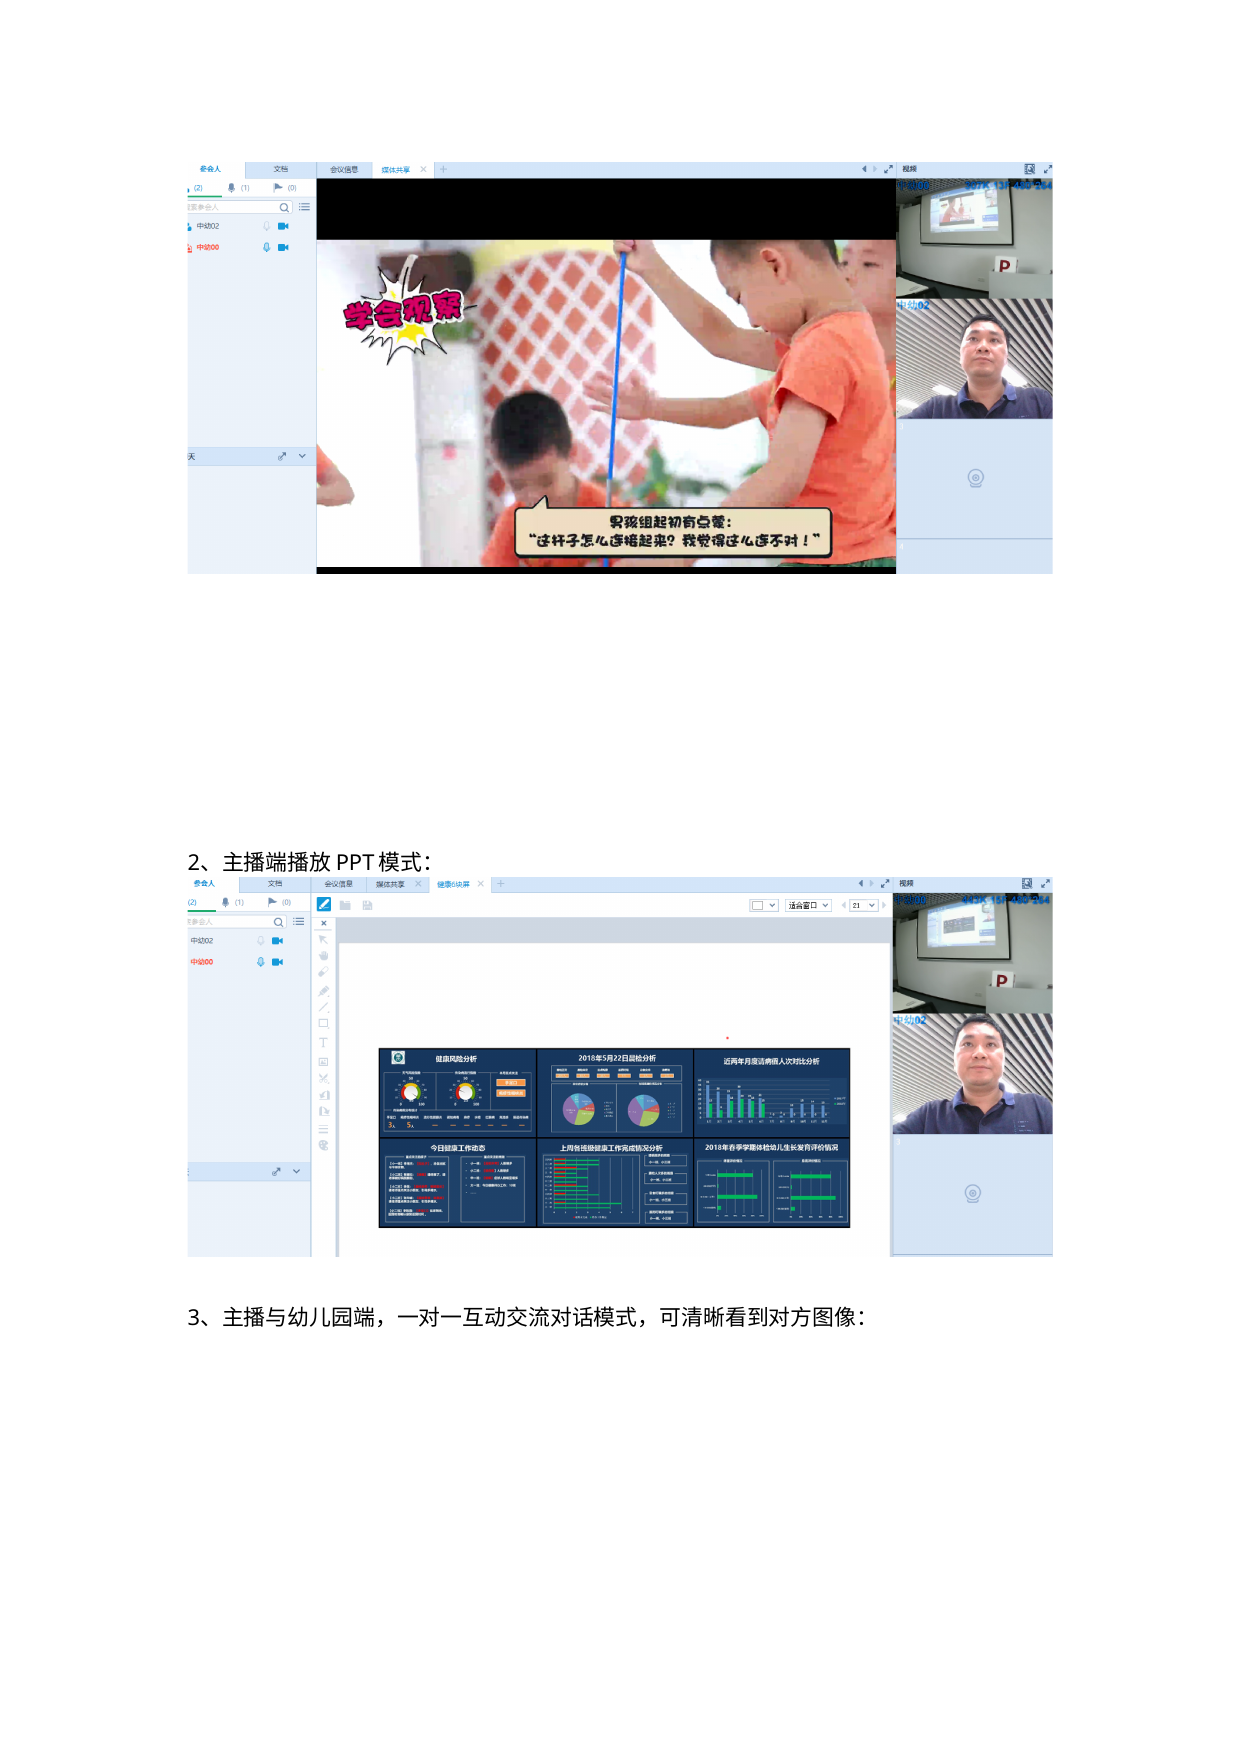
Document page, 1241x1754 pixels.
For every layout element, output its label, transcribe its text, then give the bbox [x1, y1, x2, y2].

picture [187, 877, 1053, 1257]
text 2、主播端播放PPT模式： [187, 844, 1053, 877]
picture [187, 162, 1053, 574]
text 3、主播与幼儿园端，一对一互动交流对话模式，可清晰看到对方图像： [187, 1299, 1053, 1332]
